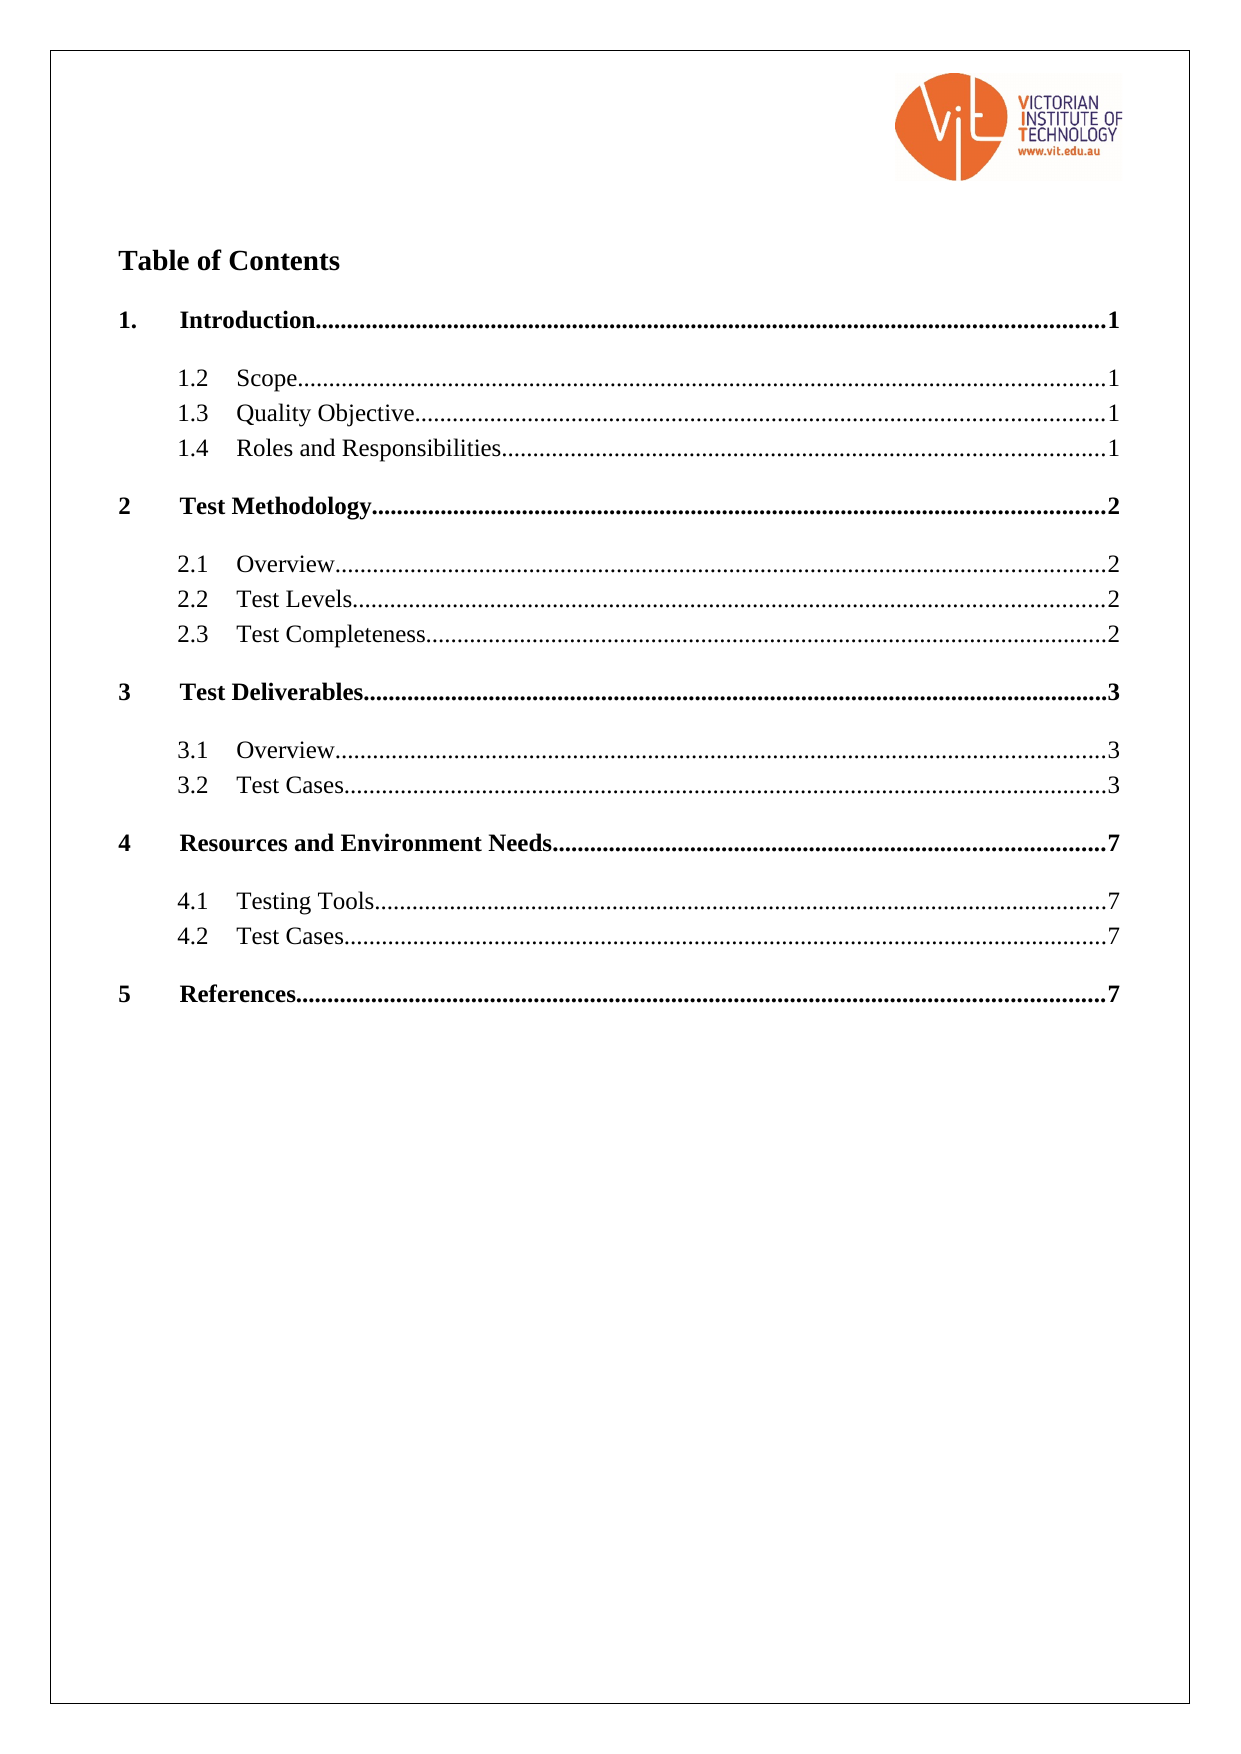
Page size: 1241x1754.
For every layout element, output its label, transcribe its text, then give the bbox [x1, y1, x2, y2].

text 2 Test Methodology 2 [118, 491, 1122, 520]
text 1. Introduction 1 [118, 305, 1122, 334]
text 1.3 Quality Objective 1 [177, 398, 1122, 427]
text 2.2 Test Levels 2 [177, 584, 1122, 613]
text 3 Test Deliverables 3 [118, 677, 1122, 706]
text 2.1 Overview 2 [177, 549, 1122, 578]
text 1.2 Scope 1 [177, 363, 1122, 392]
text 1.4 Roles and Responsibilities 1 [177, 433, 1122, 462]
text 4.2 Test Cases 7 [177, 921, 1122, 949]
text 4.1 Testing Tools 7 [177, 886, 1122, 914]
text 3.2 Test Cases 3 [177, 770, 1122, 799]
text 4 Resources and Environment Needs 7 [118, 828, 1122, 857]
text 5 References 7 [118, 979, 1122, 1007]
text 2.3 Test Completeness 2 [177, 619, 1122, 648]
text Table of Contents [118, 243, 1122, 276]
picture [895, 73, 1123, 181]
text 3.1 Overview 3 [177, 735, 1122, 764]
